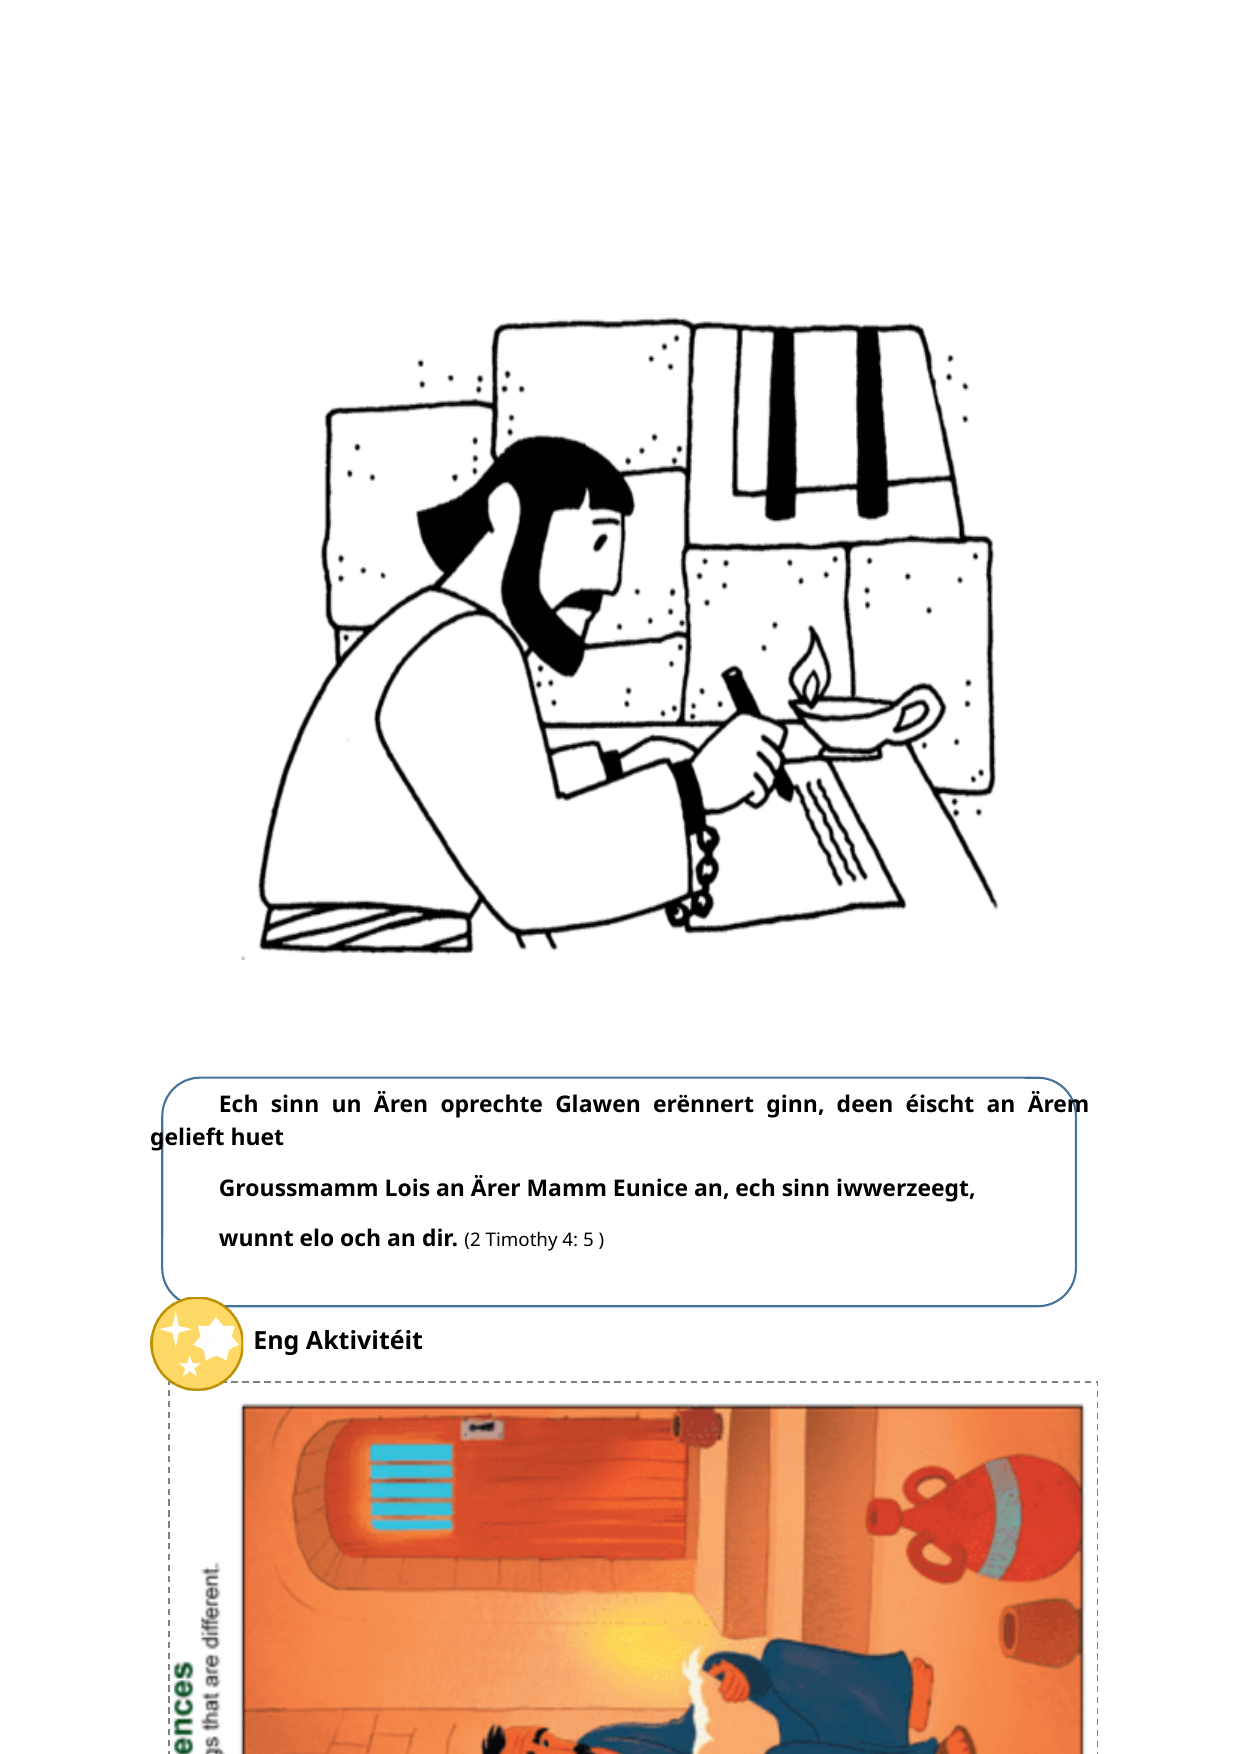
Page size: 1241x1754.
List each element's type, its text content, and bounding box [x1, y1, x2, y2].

text Eng Aktivitéit [244, 1323, 1090, 1357]
text Ech sinn un Ären oprechte Glawen erënnert ginn, deen éischt an Ärem gelieft huet [150, 1088, 1090, 1153]
text Groussmamm Lois an Ärer Mamm Eunice an, ech sinn iwwerzeegt, [150, 1172, 1090, 1203]
picture [150, 273, 1123, 982]
picture [150, 1297, 1097, 1754]
text wunnt elo och an dir. (2 Timothy 4: 5 ) [150, 1222, 1090, 1253]
